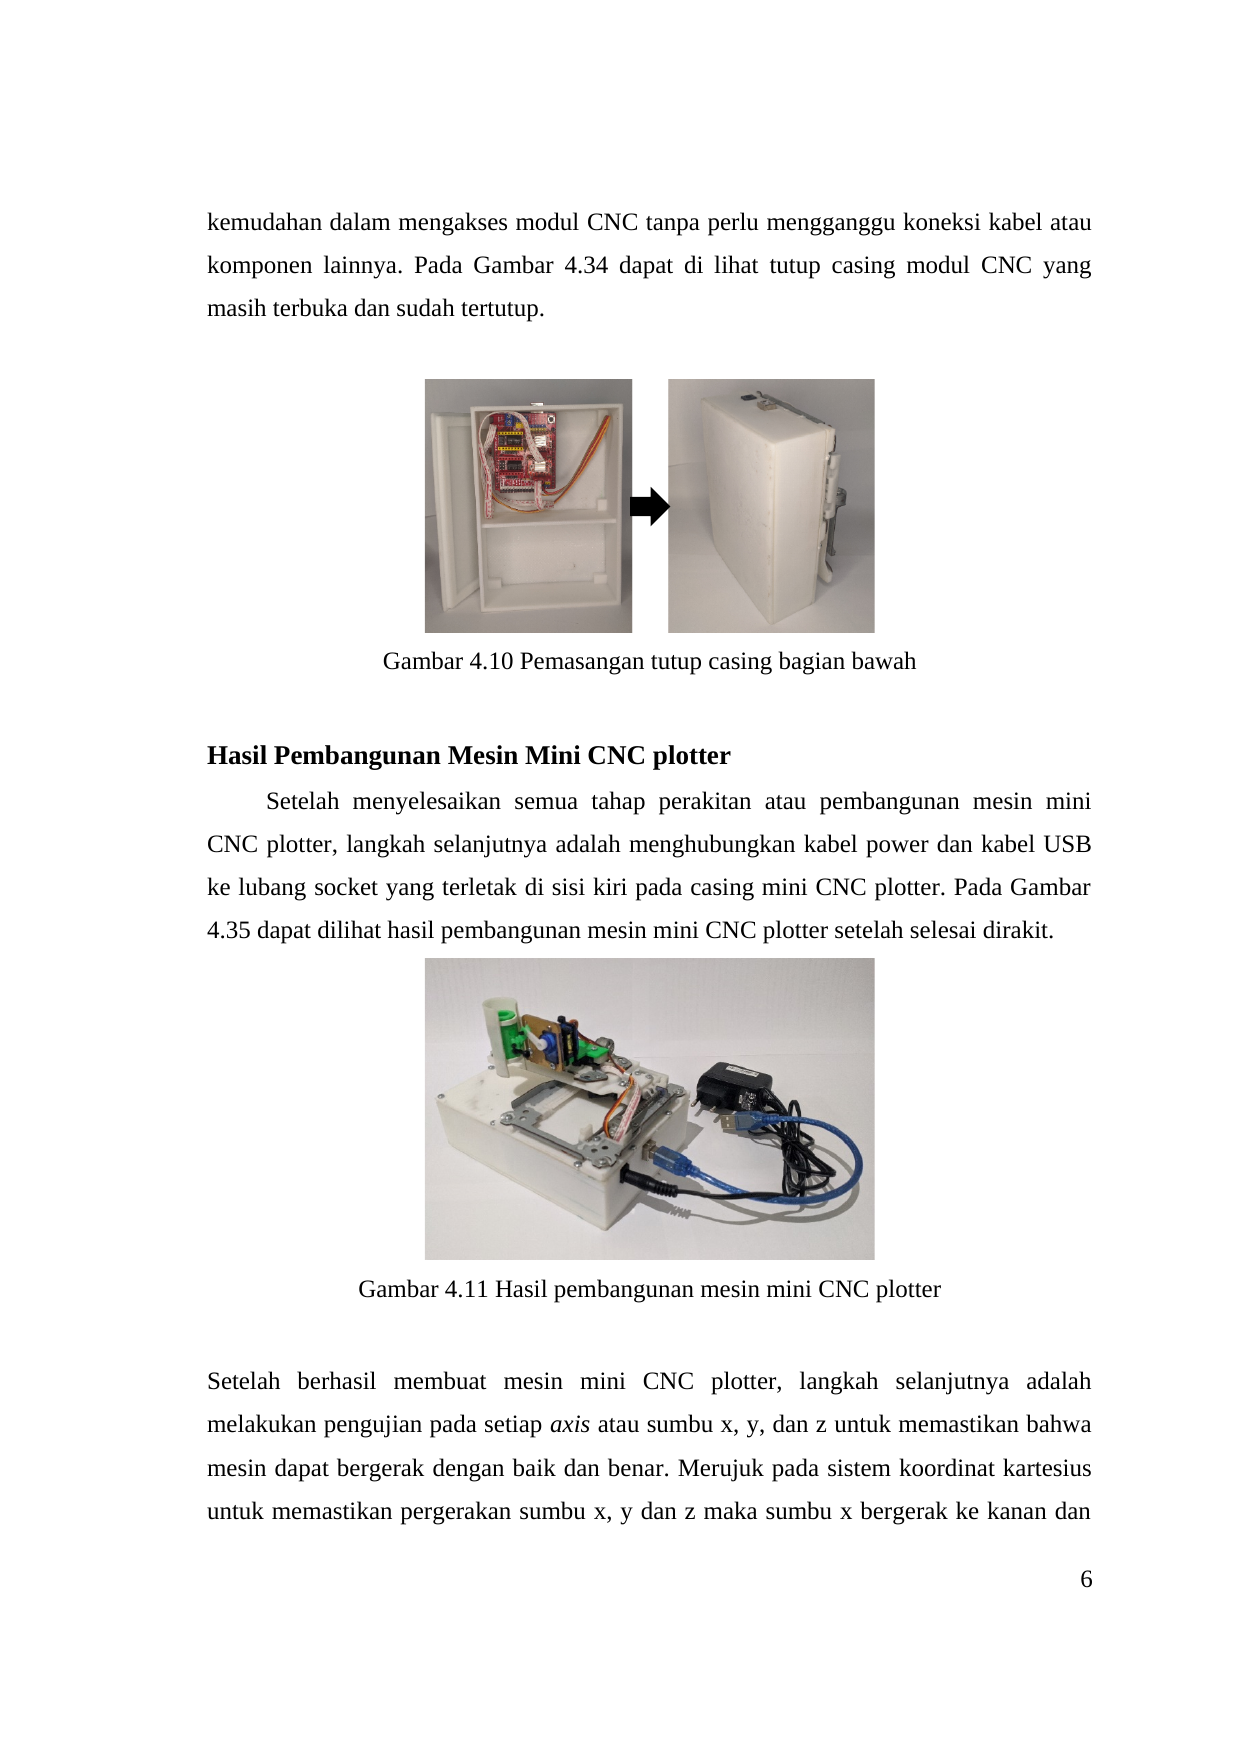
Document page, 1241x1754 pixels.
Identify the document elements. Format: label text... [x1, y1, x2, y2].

picture [424, 379, 875, 633]
picture [424, 958, 875, 1260]
subtitle Hasil Pembangunan Mesin Mini CNC plotter [207, 739, 1092, 770]
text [207, 1366, 1092, 1524]
text Setelah menyelesaikan semua tahap perakitan atau pembangunan mesin mini CNC plotter, langkah selanjutnya adalah menghubungkan kabel power dan kabel USB ke lubang socket yang terletak di sisi kiri pada casing mini CNC plotter. Pada Gambar 4.35 dapat dilihat hasil pembangunan mesin mini CNC plotter setelah selesai dirakit. [207, 786, 1092, 944]
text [207, 207, 1092, 322]
